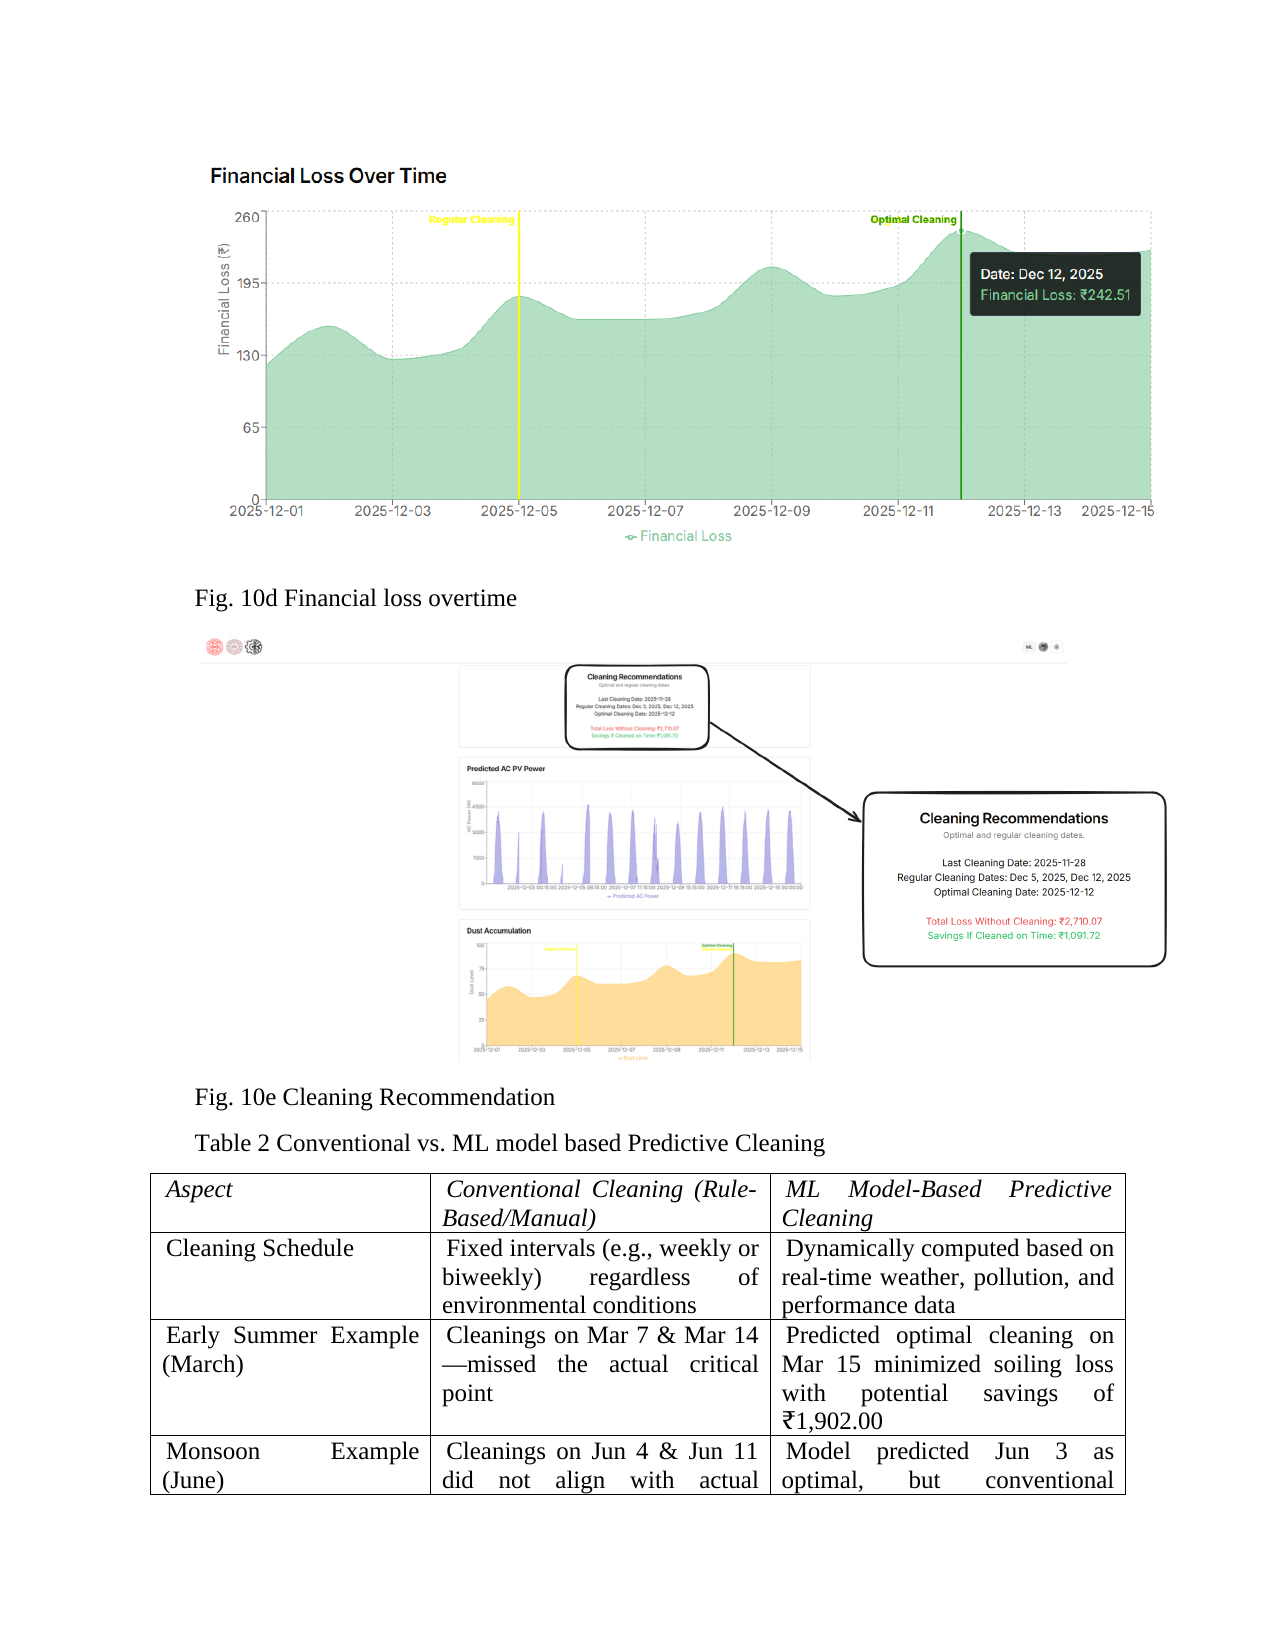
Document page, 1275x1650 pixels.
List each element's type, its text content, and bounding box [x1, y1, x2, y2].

table_cell Predicted optimal cleaning on Mar 15 minimized soiling loss with potential savings of ₹1,902.00 [771, 1320, 1125, 1435]
text Fig. 10d Financial loss overtime [150, 583, 1125, 611]
text Table 2 Conventional vs. ML model based Predictive Cleaning [150, 1128, 1125, 1156]
table_cell Dynamically computed based on real-time weather, pollution, and performance data [771, 1233, 1125, 1319]
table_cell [151, 1436, 430, 1494]
text Fig. 10e Cleaning Recommendation [150, 1082, 1125, 1111]
table_cell Cleaning Schedule [151, 1233, 430, 1319]
picture [194, 150, 1170, 566]
picture [194, 628, 1170, 1066]
table_header Conventional Cleaning (Rule-Based/Manual) [431, 1174, 770, 1232]
table_cell Cleanings on Mar 7 & Mar 14—missed the actual critical point [431, 1320, 770, 1435]
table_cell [771, 1436, 1125, 1494]
table_header Aspect [151, 1174, 430, 1232]
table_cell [431, 1436, 770, 1494]
table_cell Early Summer Example (March) [151, 1320, 430, 1435]
table_cell Fixed intervals (e.g., weekly or biweekly) regardless of environmental conditions [431, 1233, 770, 1319]
table_header ML Model-Based Predictive Cleaning [771, 1174, 1125, 1232]
